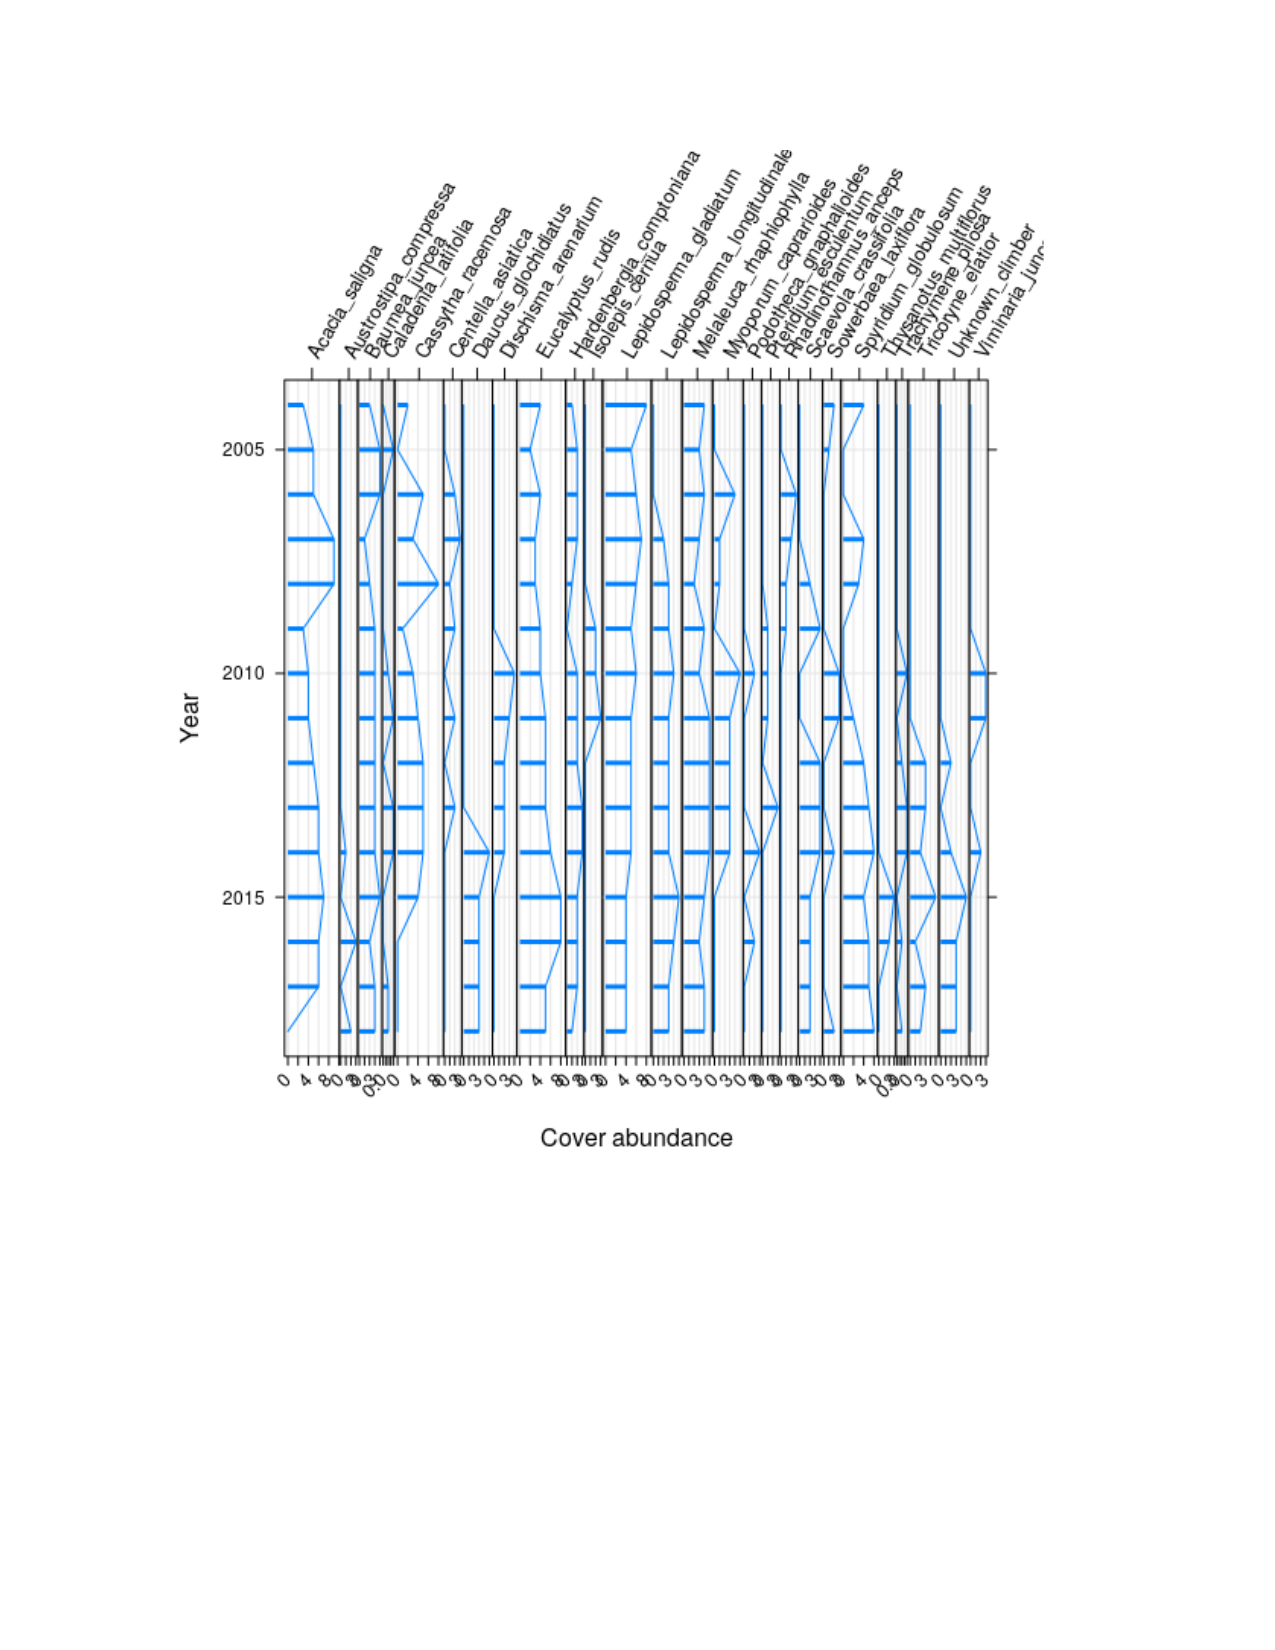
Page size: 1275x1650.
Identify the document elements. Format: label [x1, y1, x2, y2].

picture [168, 150, 1044, 1171]
